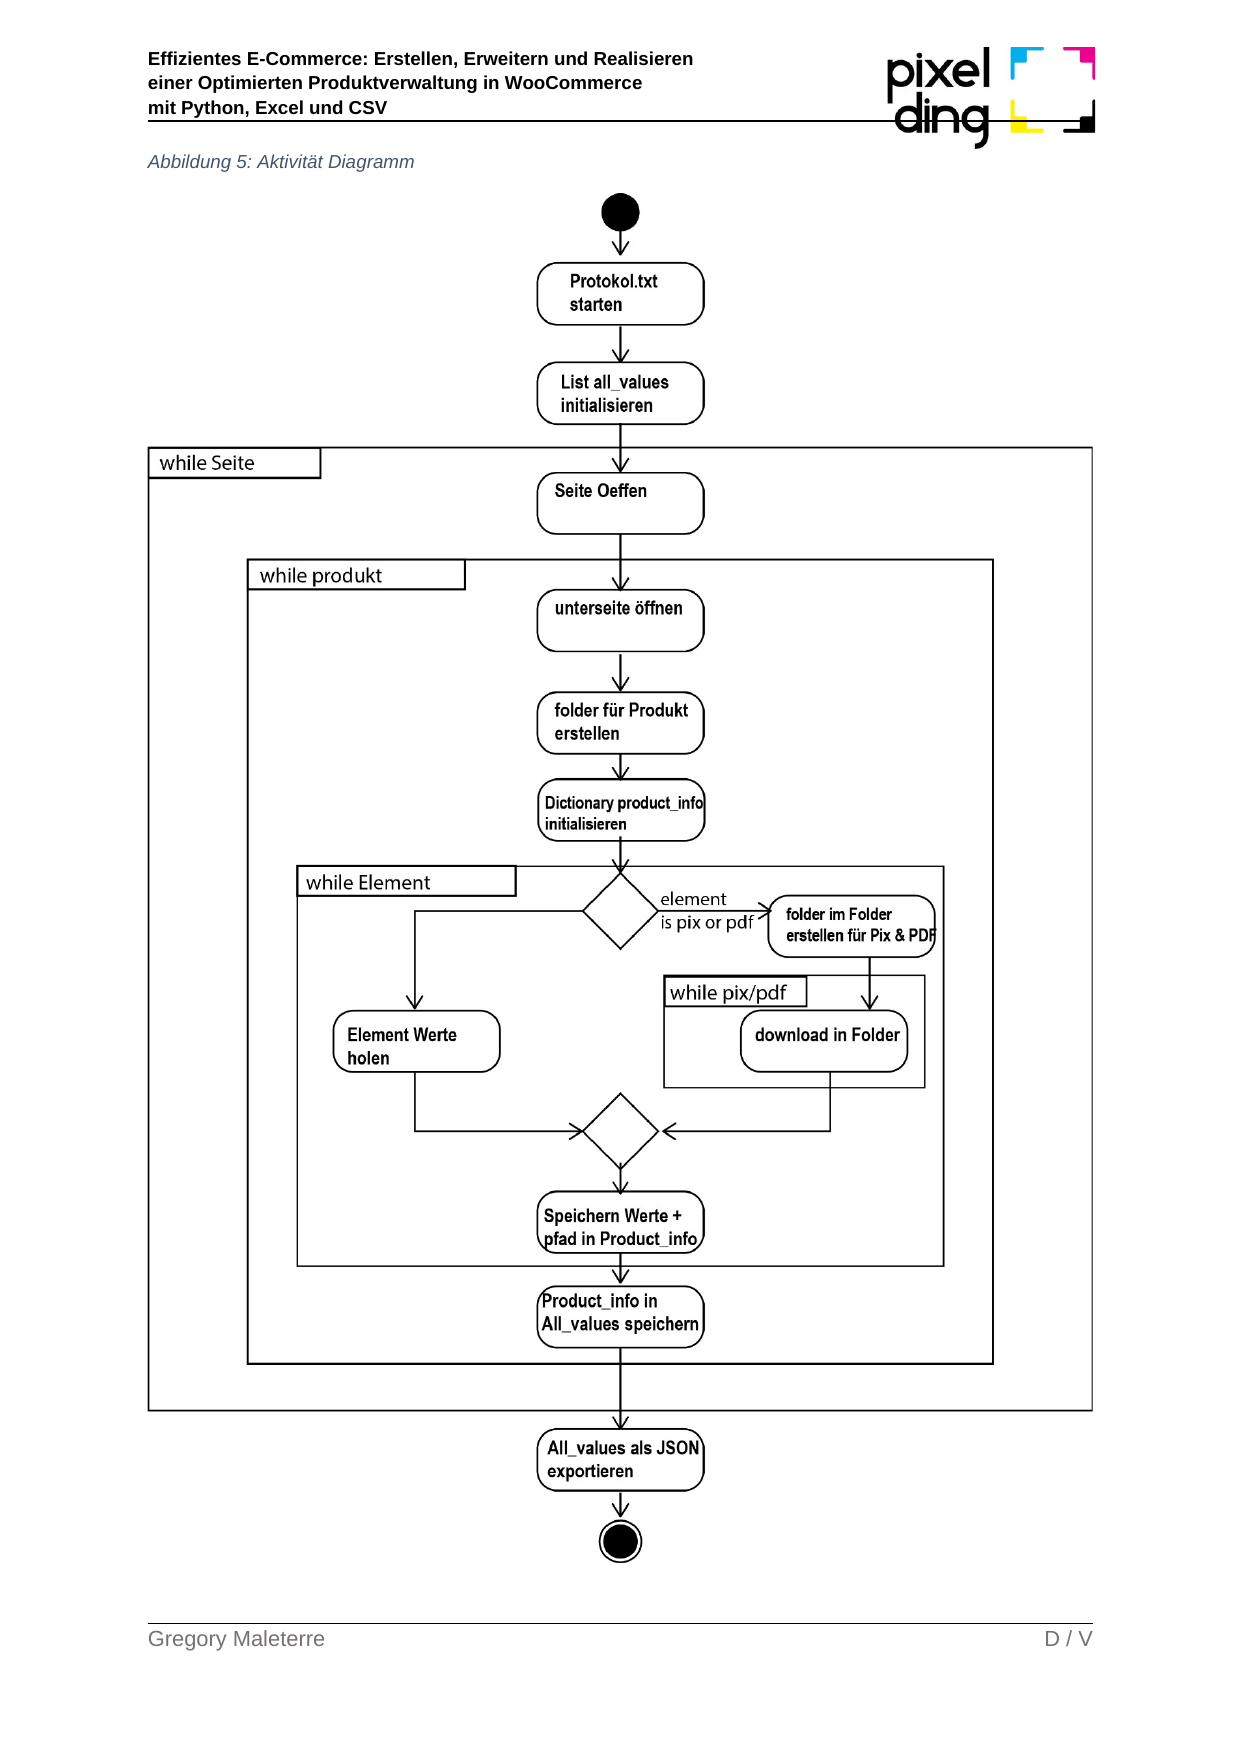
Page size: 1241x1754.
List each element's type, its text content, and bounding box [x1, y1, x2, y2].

picture [887, 47, 1096, 149]
text Abbildung 5: Aktivität Diagramm [148, 151, 1093, 172]
picture [147, 193, 1093, 1563]
